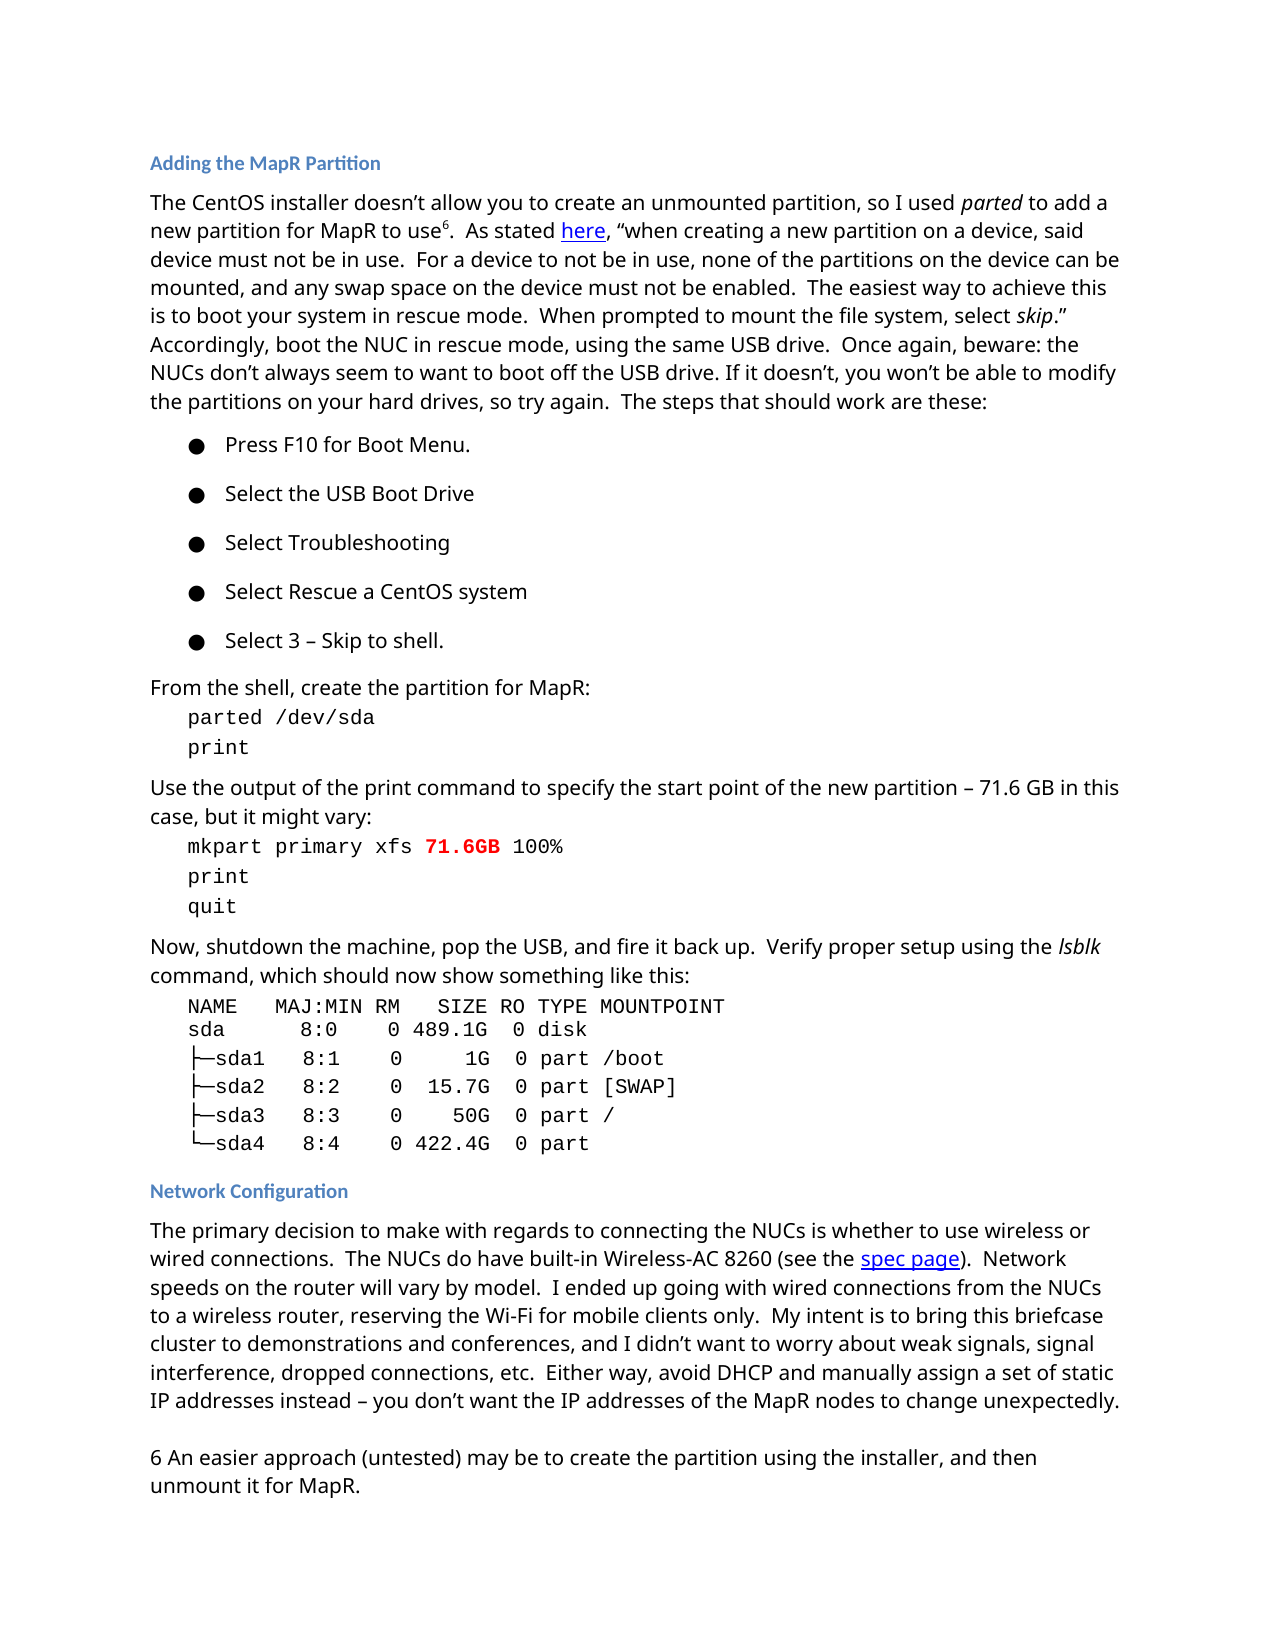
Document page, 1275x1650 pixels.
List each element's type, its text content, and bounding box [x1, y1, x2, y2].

text quit [187, 896, 1125, 920]
subtitle Network Configuration [150, 1178, 1125, 1203]
list Press F10 for Boot Menu. [187, 422, 1125, 464]
text └─sda4 8:4 0 422.4G 0 part [187, 1128, 1125, 1157]
text print [187, 866, 1125, 890]
list Select Troubleshooting [187, 519, 1125, 562]
list Select the USB Boot Drive [187, 471, 1125, 513]
text The primary decision to make with regards to connecting the NUCs is whether to use wireless or wired connections. The NUCs do have built-in Wireless-AC 8260 (see the spec page). Network speeds on the router will vary by model. I ended up going with wired connections from the NUCs to a wireless router, reserving the Wi-Fi for mobile clients only. My intent is to bring this briefcase cluster to demonstrations and conferences, and I didn’t want to worry about weak signals, signal interference, dropped connections, etc. Either way, avoid DHCP and manually assign a set of static IP addresses instead – you don’t want the IP addresses of the MapR nodes to change unexpectedly. [150, 1216, 1125, 1415]
text mkpart primary xfs 71.6GB 100% [187, 837, 1125, 860]
text parted /dev/sda [187, 707, 1125, 731]
text The CentOS installer doesn’t allow you to create an unmounted partition, so I used parted to add a new partition for MapR to use. As stated here, “when creating a new partition on a device, said device must not be in use. For a device to not be in use, none of the partitions on the device can be mounted, and any swap space on the device must not be enabled. The easiest way to achieve this is to boot your system in rescue mode. When prompted to mount the file system, select skip.” Accordingly, boot the NUC in rescue mode, using the same USB drive. Once again, beware: the NUCs don’t always seem to want to boot off the USB drive. If it doesn’t, you won’t be able to modify the partitions on your hard drives, so try again. The steps that should work are these: [150, 188, 1125, 415]
text From the shell, create the partition for MapR: [150, 673, 1125, 701]
list Select Rescue a CentOS system [187, 568, 1125, 611]
text Use the output of the print command to specify the start point of the new partition – 71.6 GB in this case, but it might vary: [150, 773, 1125, 830]
subtitle Adding the MapR Partition [150, 150, 1125, 175]
text Now, shutdown the machine, pop the USB, and fire it back up. Verify proper setup using the lsblk command, which should now show something like this: [150, 932, 1125, 989]
text ├─sda3 8:3 0 50G 0 part / [187, 1100, 1125, 1128]
text ├─sda2 8:2 0 15.7G 0 part [SWAP] [187, 1071, 1125, 1100]
text sda 8:0 0 489.1G 0 disk [187, 1019, 1125, 1043]
text print [187, 737, 1125, 761]
list Select 3 – Skip to shell. [187, 617, 1125, 660]
text ├─sda1 8:1 0 1G 0 part /boot [187, 1043, 1125, 1071]
text NAME MAJ:MIN RM SIZE RO TYPE MOUNTPOINT [187, 996, 1125, 1019]
